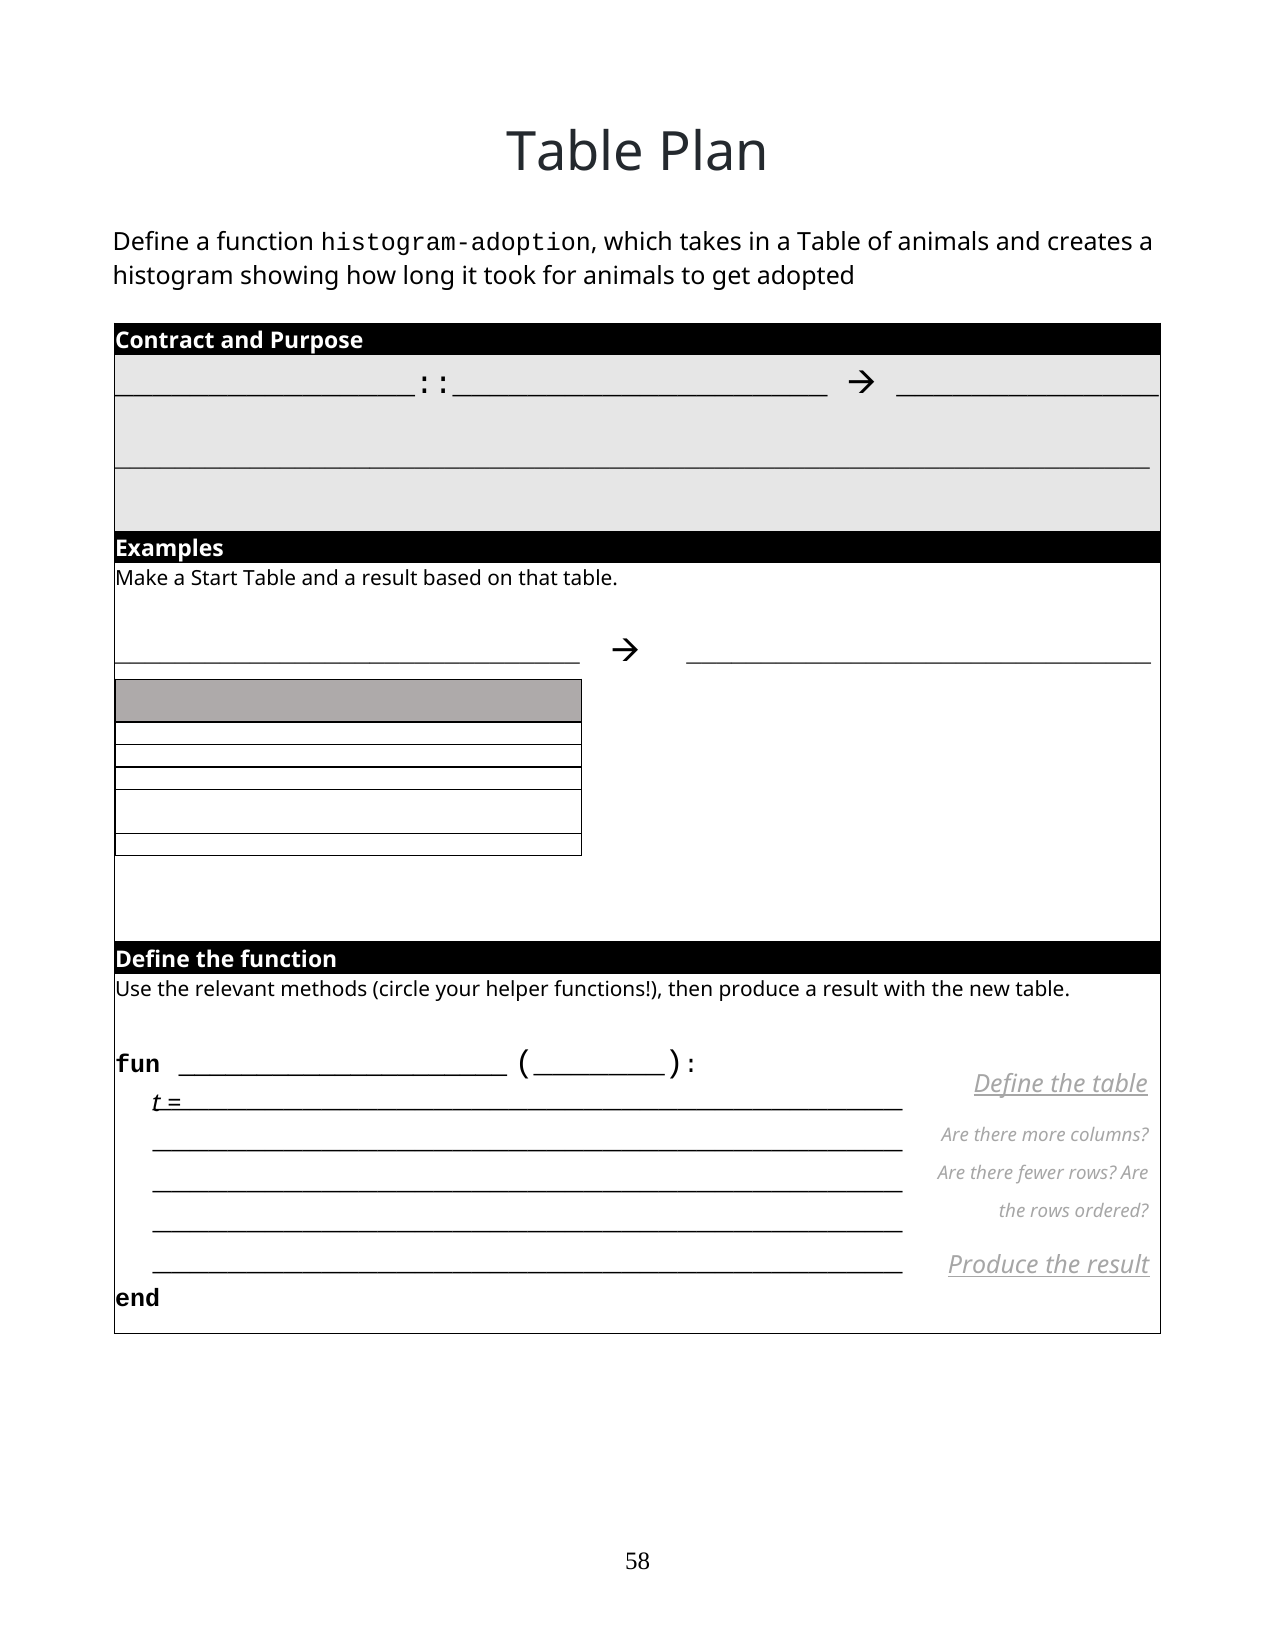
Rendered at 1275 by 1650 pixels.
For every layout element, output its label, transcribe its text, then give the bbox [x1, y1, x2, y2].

table_cell Examples Make a Start Table and a result based on that table. _______________________________ _______________________________ [115, 563, 1160, 941]
table_cell Define the function Use the relevant methods (circle your helper functions!), then produce a result with the new table. fun _____________________ (_______): ________________________________________ ________________________________________ ________________________________________ ________________________________________ ________________________________________ end [115, 974, 1160, 1333]
text Define a function histogram-adoption, which takes in a Table of animals and creates a histogram showing how long it took for animals to get adopted [112, 223, 1162, 291]
table_header Contract and Purpose ________________::____________________ ______________ _____________________________________________________________________ [115, 355, 1160, 531]
subtitle Table Plan [112, 112, 1162, 186]
